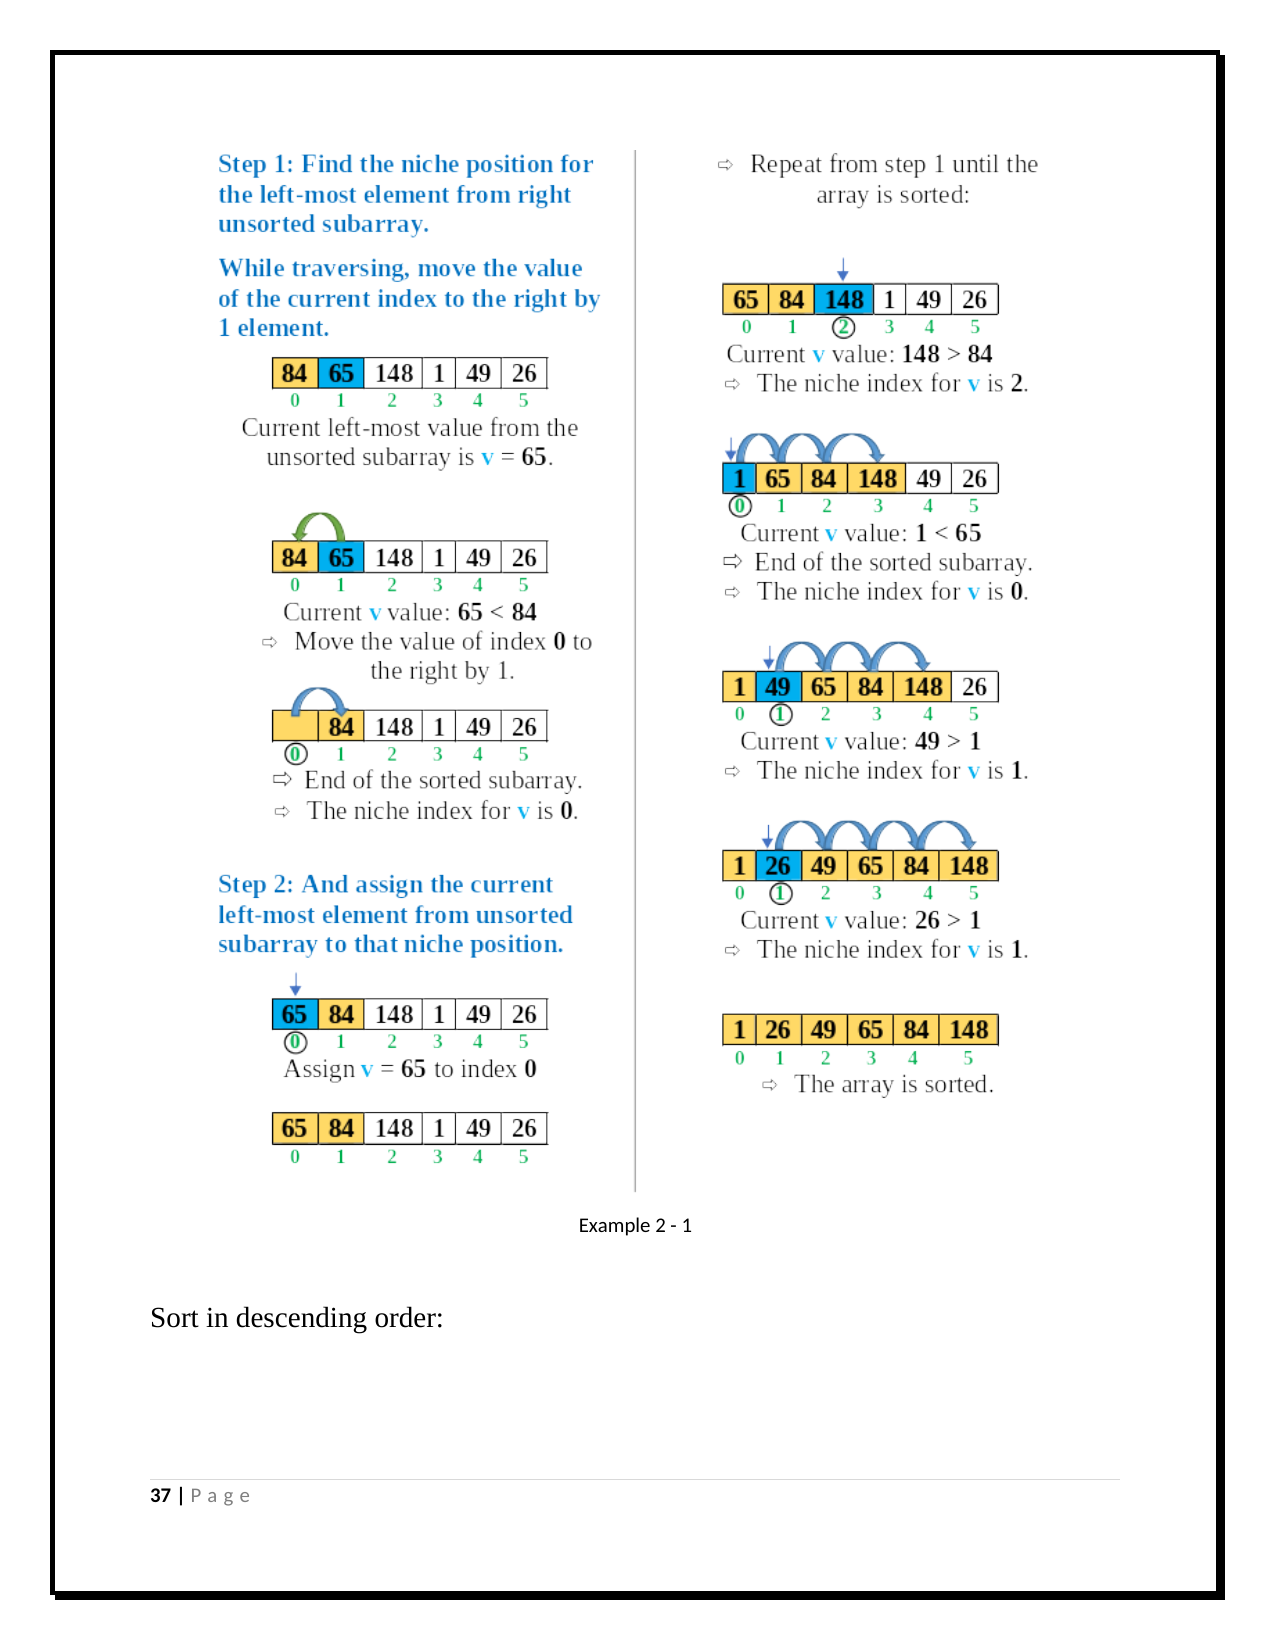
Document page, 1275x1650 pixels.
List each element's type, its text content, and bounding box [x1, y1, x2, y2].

text Sort in descending order: [150, 1301, 1120, 1334]
